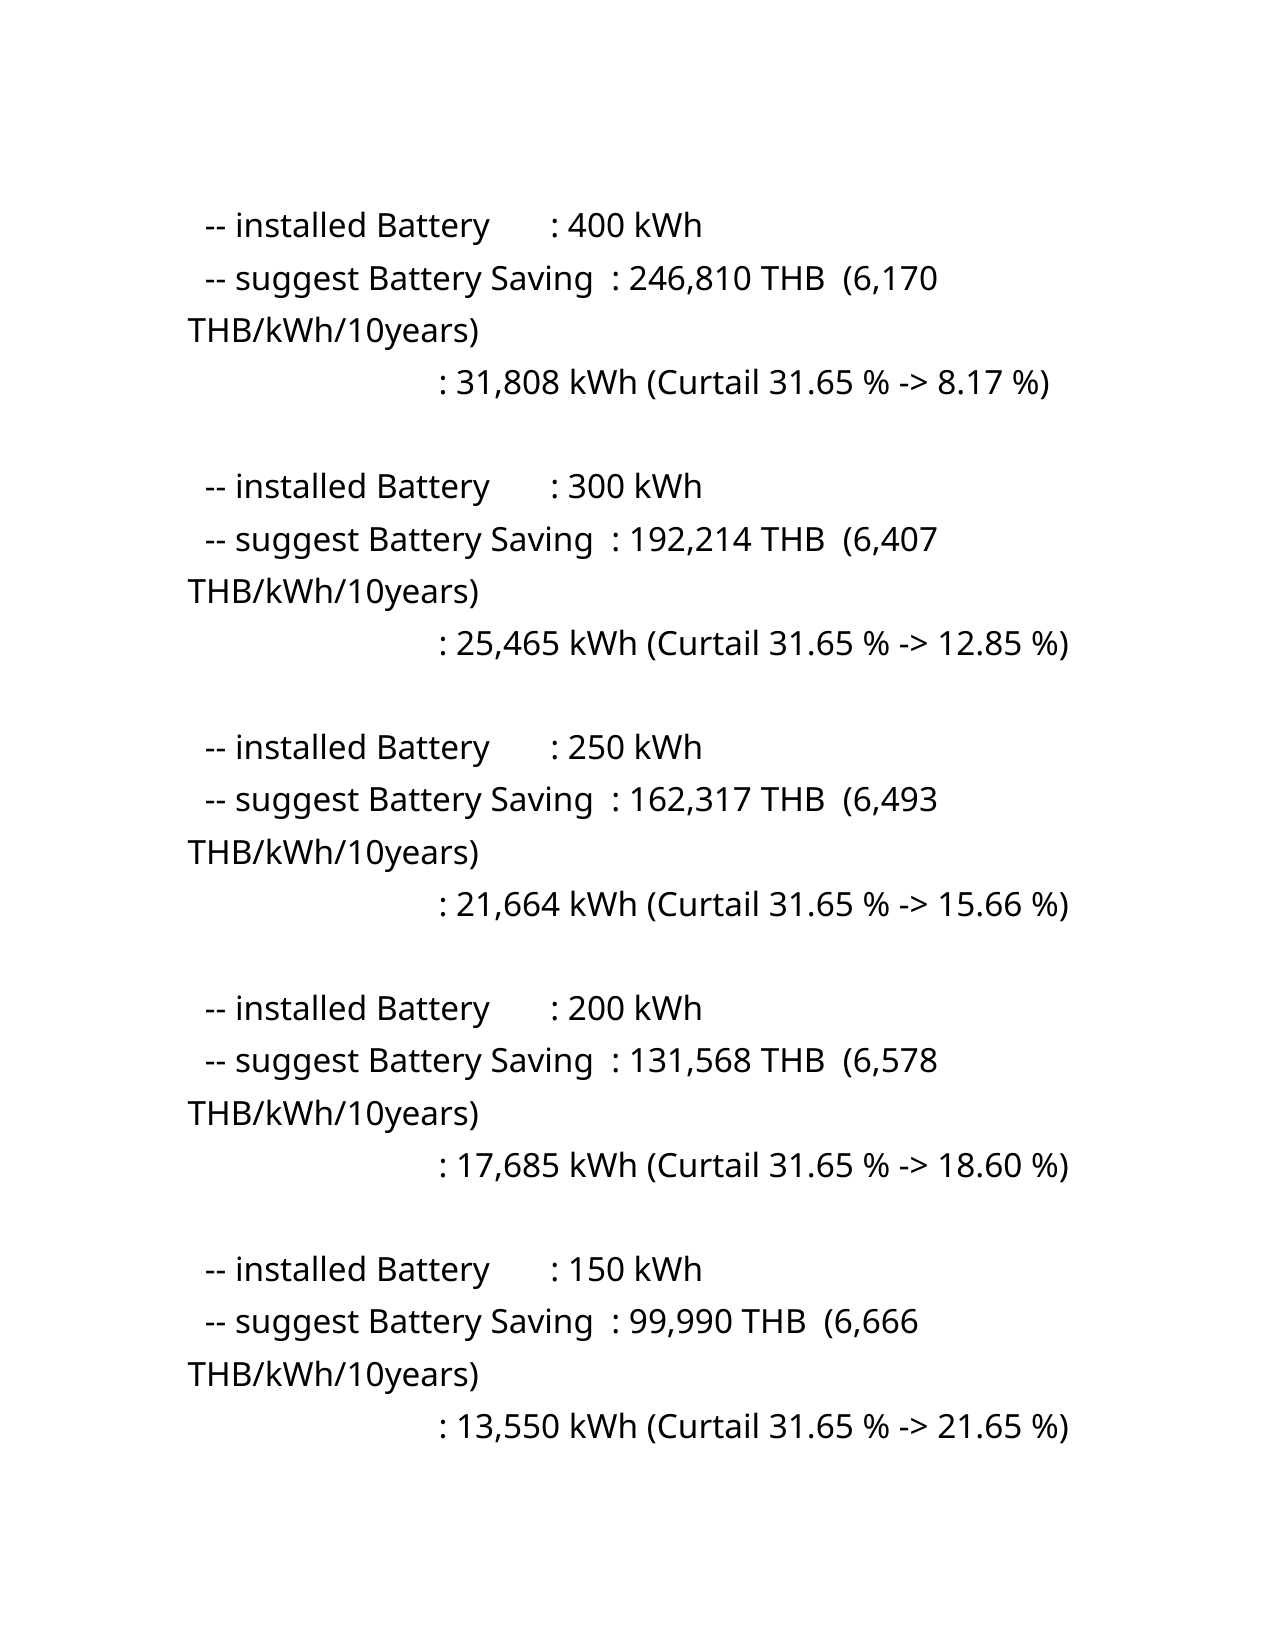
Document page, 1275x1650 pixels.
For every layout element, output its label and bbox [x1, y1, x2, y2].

text [187, 150, 1087, 1448]
